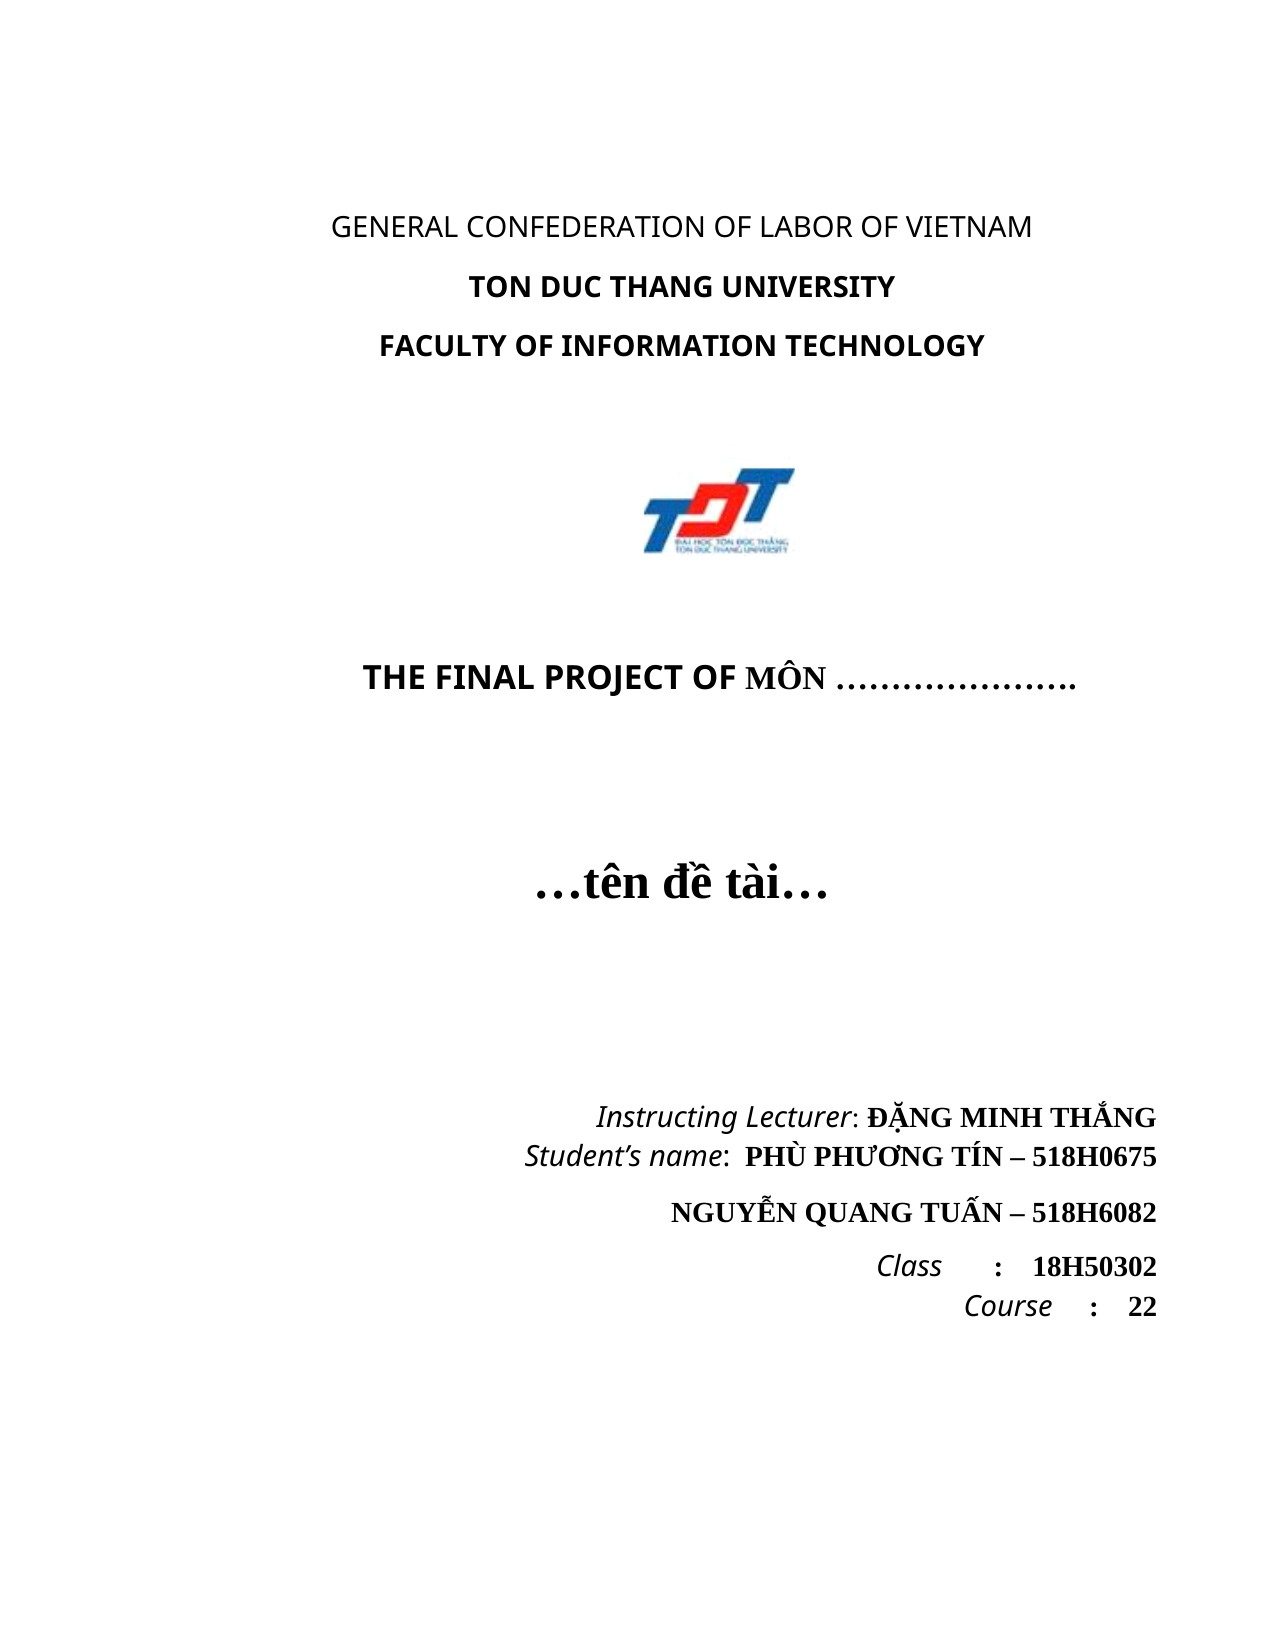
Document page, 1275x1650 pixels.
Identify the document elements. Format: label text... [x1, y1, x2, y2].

text TON DUC THANG UNIVERSITY [207, 266, 1157, 306]
text …tên đề tài… [207, 851, 1157, 909]
text Instructing Lecturer: ĐẶNG MINH THẮNG [207, 1096, 1157, 1136]
picture [643, 444, 795, 587]
text NGUYỄN QUANG TUẤN – 518H6082 [207, 1195, 1157, 1228]
text FACULTY OF INFORMATION TECHNOLOGY [207, 326, 1157, 365]
text GENERAL CONFEDERATION OF LABOR OF VIETNAM [207, 207, 1157, 246]
text Class : 18H50302 [207, 1245, 1157, 1285]
text Student’s name: PHÙ PHƯƠNG TÍN – 518H0675 [207, 1136, 1157, 1175]
text THE FINAL PROJECT OF MÔN …………………. [207, 654, 1157, 699]
text Course : 22 [207, 1285, 1157, 1325]
